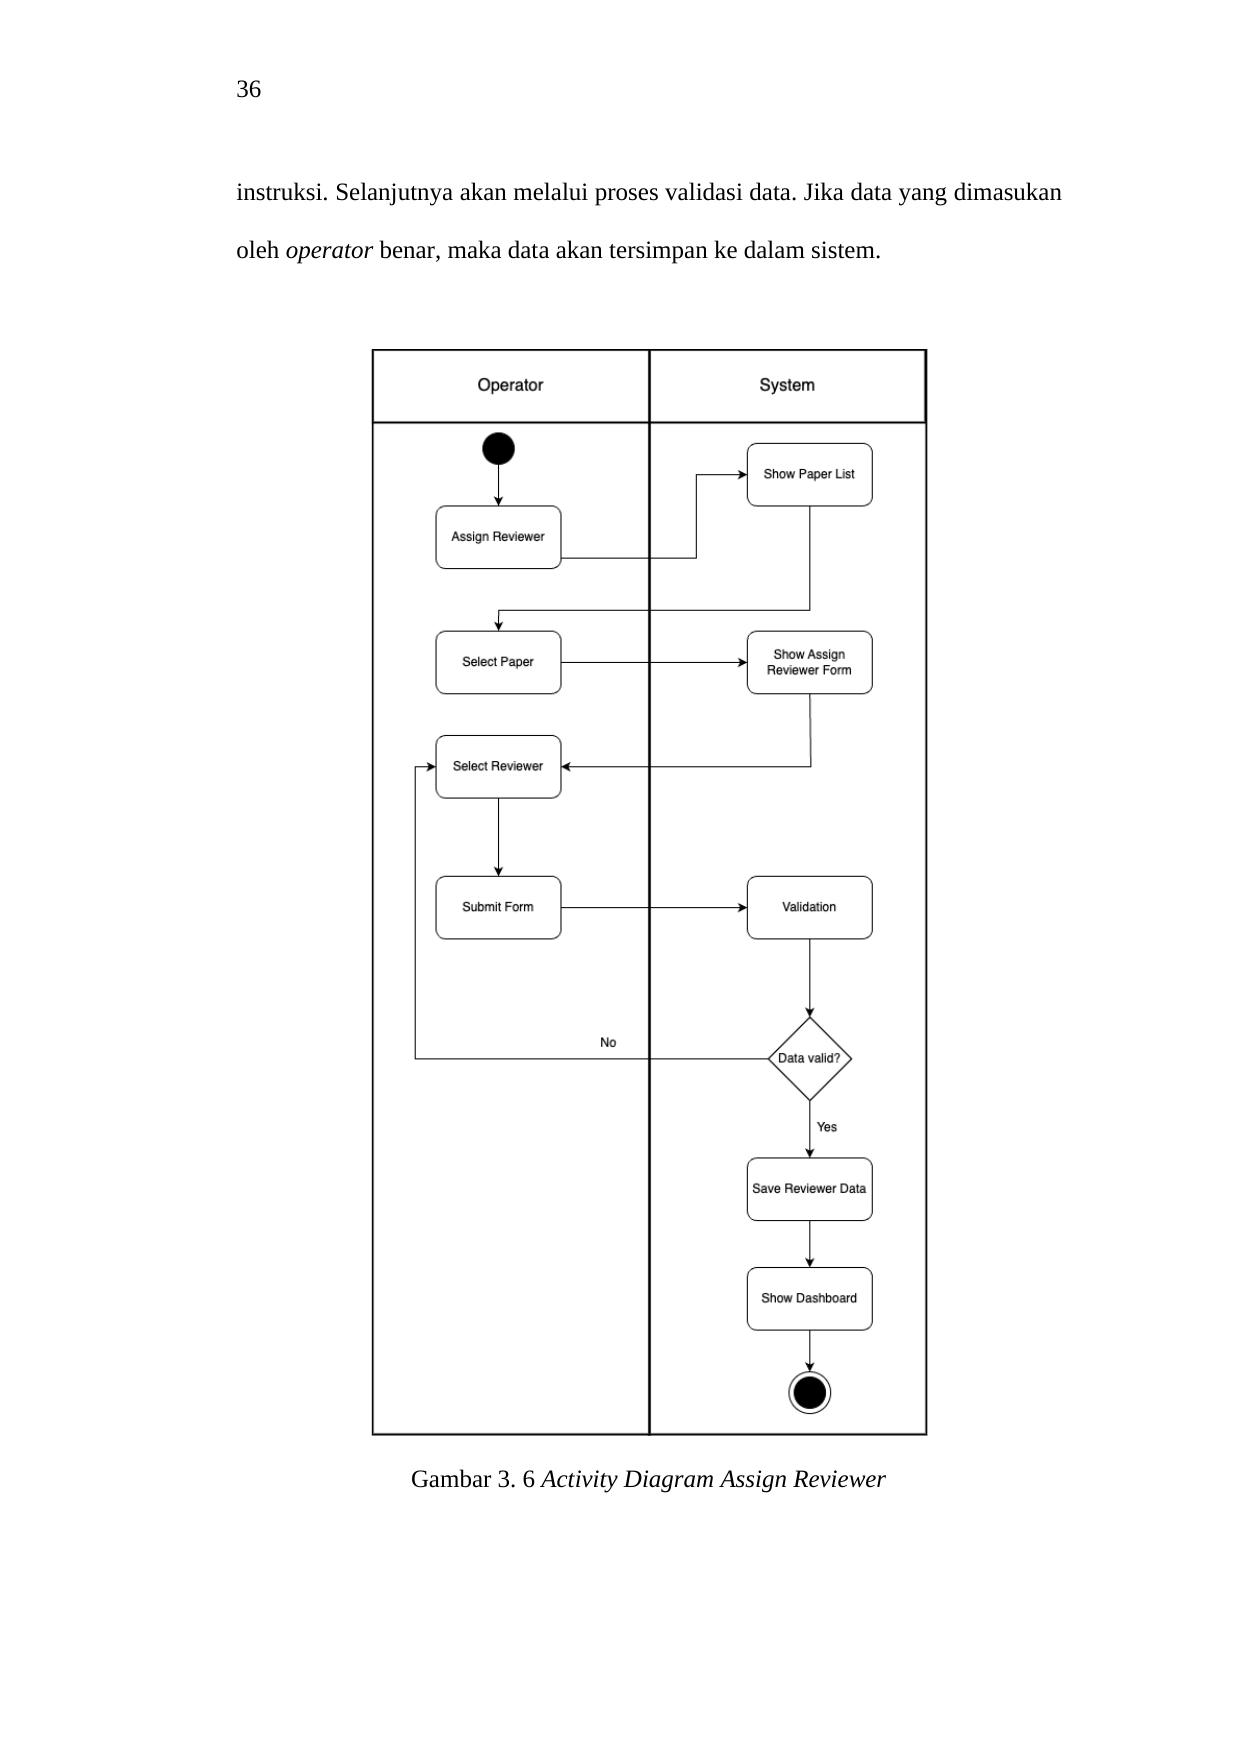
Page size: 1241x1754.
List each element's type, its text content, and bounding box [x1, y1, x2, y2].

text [236, 177, 1063, 263]
picture [371, 349, 928, 1436]
